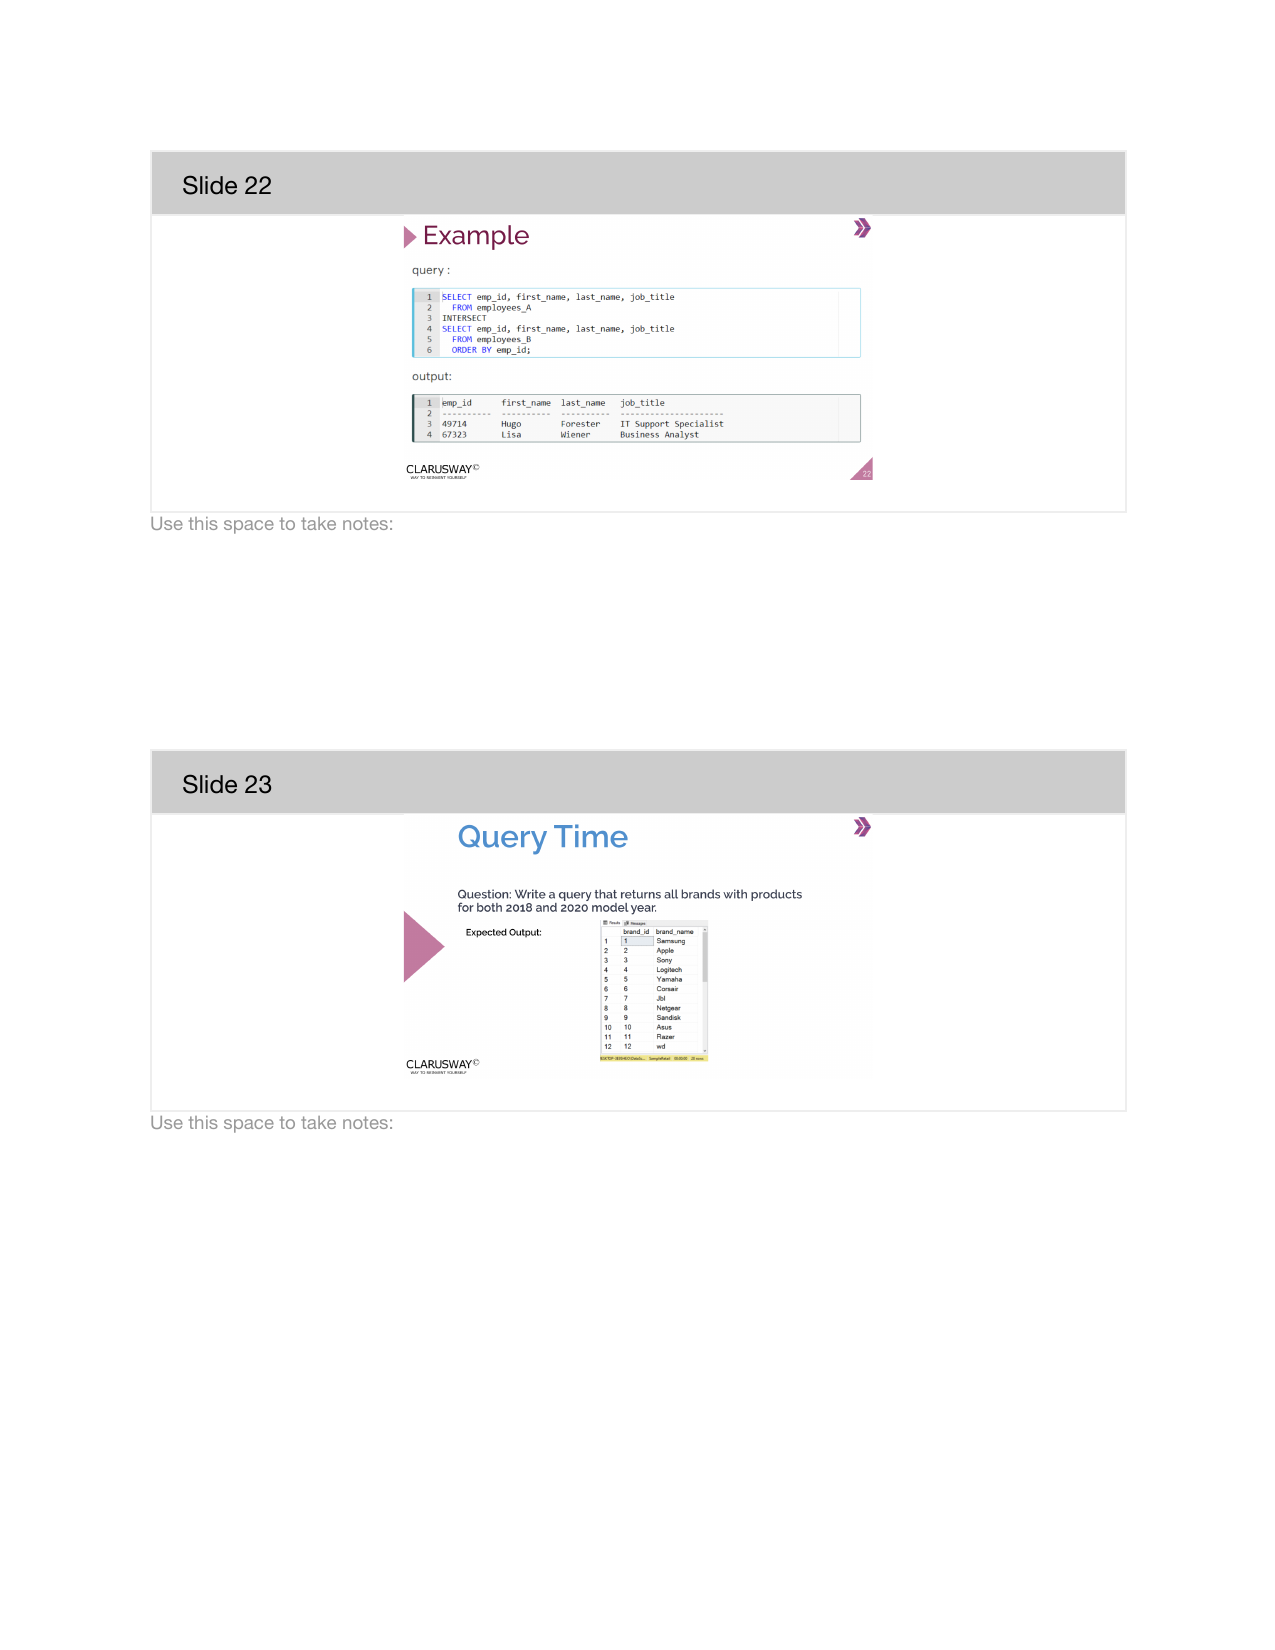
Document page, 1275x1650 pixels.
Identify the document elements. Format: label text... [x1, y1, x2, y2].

table_cell [152, 216, 1125, 511]
picture [403, 814, 873, 1079]
picture [403, 215, 873, 480]
table_header Slide 23 [152, 751, 1125, 813]
text Use this space to take notes: [150, 513, 1125, 536]
table_header Slide 22 [152, 152, 1125, 214]
text Use this space to take notes: [150, 1112, 1125, 1135]
table_cell [152, 815, 1125, 1110]
